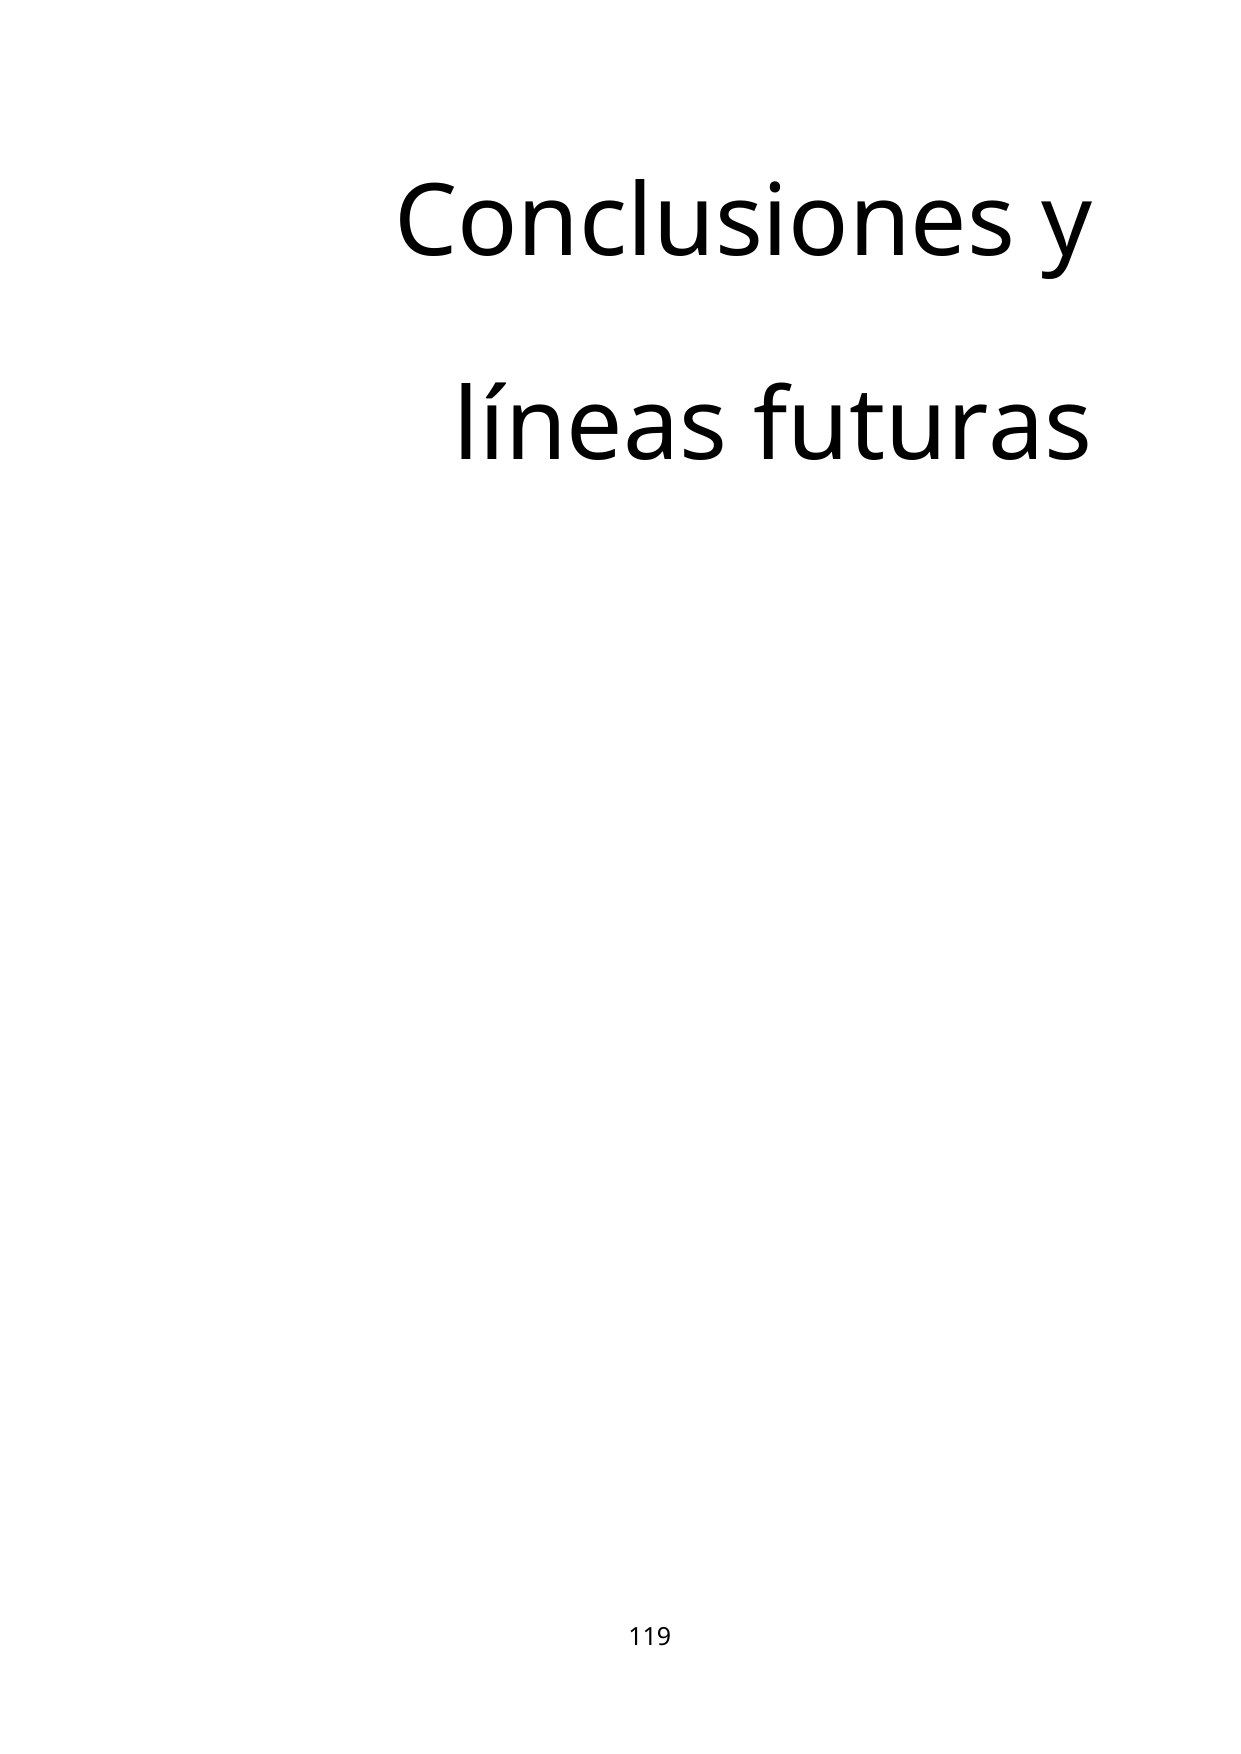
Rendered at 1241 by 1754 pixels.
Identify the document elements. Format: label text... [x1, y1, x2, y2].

text Conclusiones y líneas futuras [207, 148, 1092, 489]
